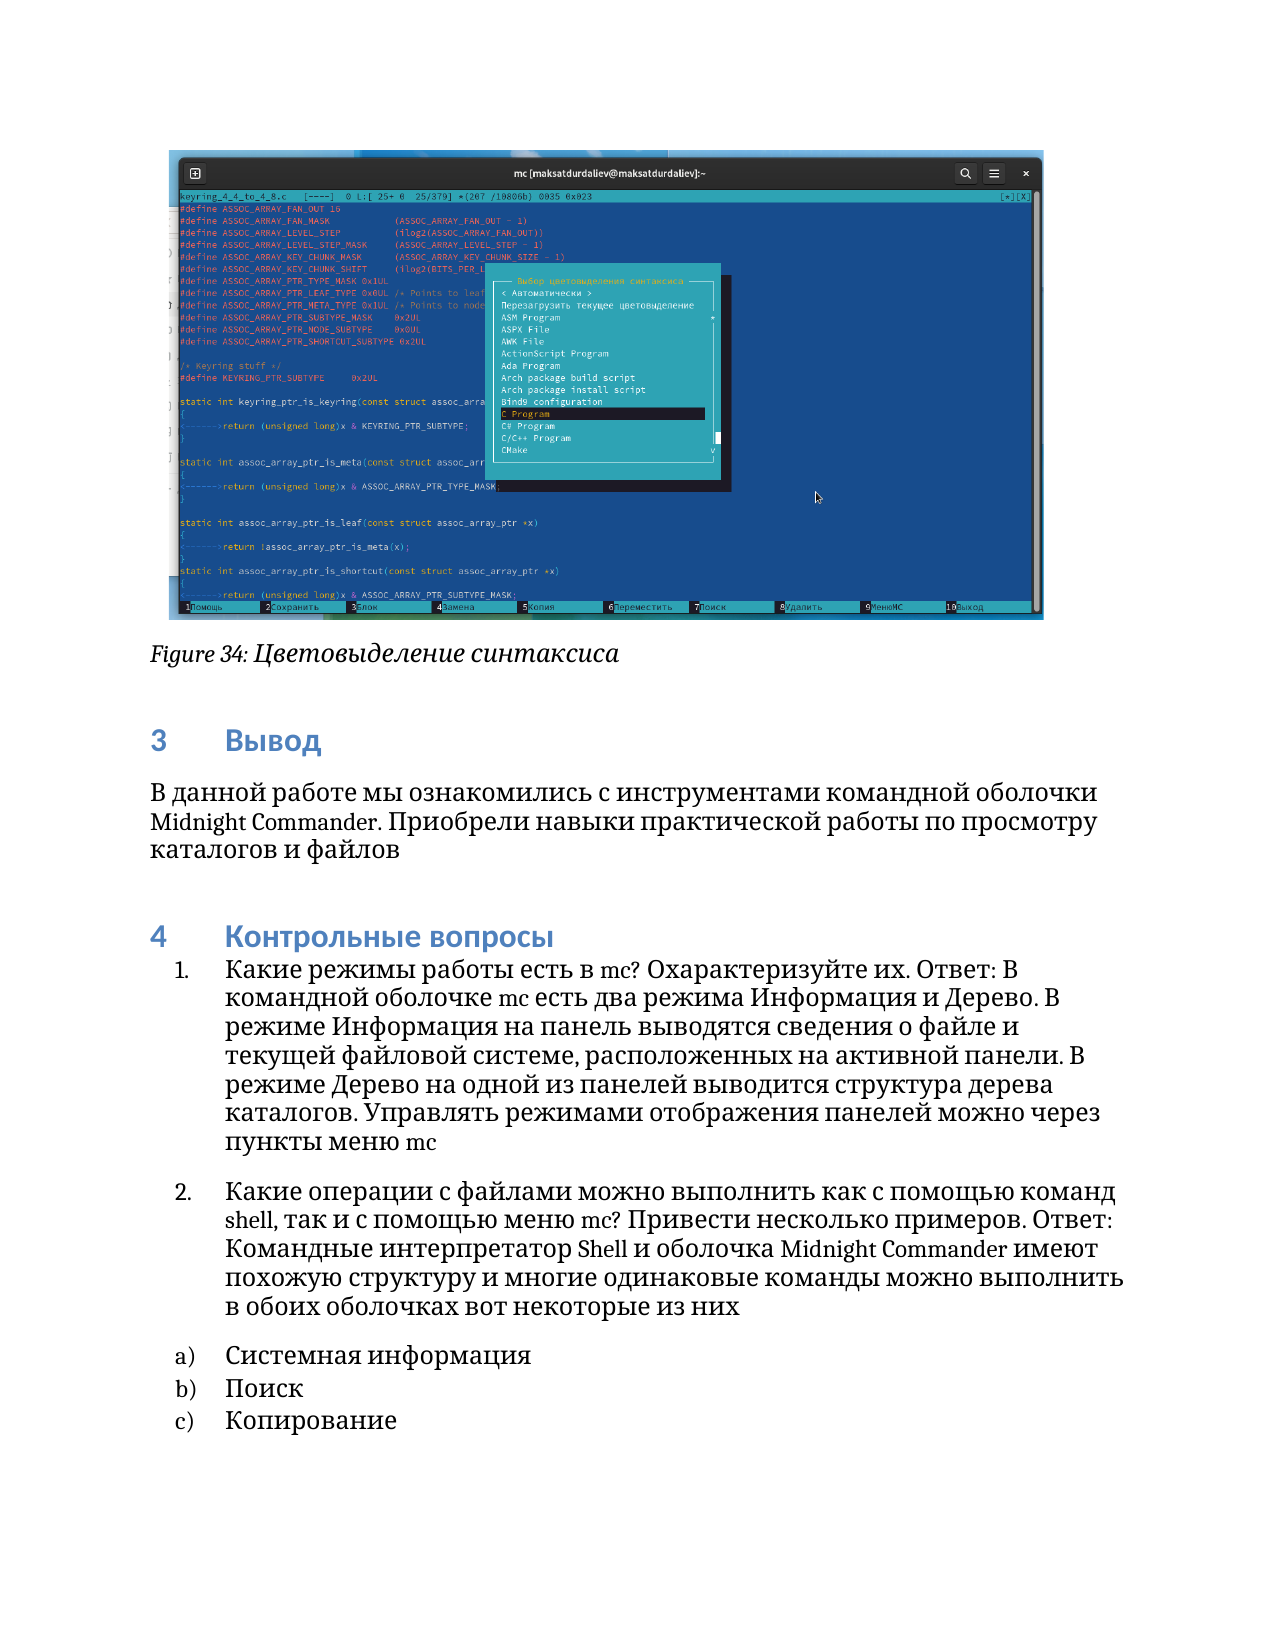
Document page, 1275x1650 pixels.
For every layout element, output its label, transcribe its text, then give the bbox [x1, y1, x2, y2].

picture [168, 150, 1044, 620]
text Figure 34: Цветовыделение синтаксиса [150, 640, 1125, 669]
list Системная информация [175, 1342, 1125, 1371]
subtitle 4 Контрольные вопросы [150, 915, 1125, 956]
subtitle 3 Вывод [150, 719, 1125, 760]
list Какие режимы работы есть в mc? Охарактеризуйте их. Ответ: В командной оболочке mc есть два режима Информация и Дерево. В режиме Информация на панель выводятся сведения о файле и текущей файловой системе, расположенных на активной панели. В режиме Дерево на одной из панелей выводится структура дерева каталогов. Управлять режимами отображения панелей можно через пункты меню mc [175, 956, 1125, 1157]
list Копирование [175, 1407, 1125, 1436]
text В данной работе мы ознакомились с инструментами командной оболочки Midnight Commander. Приобрели навыки практической работы по просмотру каталогов и файлов [150, 779, 1125, 865]
list Какие операции с файлами можно выполнить как с помощью команд shell, так и с помощью меню mc? Привести несколько примеров. Ответ: Командные интерпретатор Shell и оболочка Midnight Commander имеют похожую структуру и многие одинаковые команды можно выполнить в обоих оболочках вот некоторые из них [175, 1178, 1125, 1321]
list Поиск [175, 1375, 1125, 1403]
